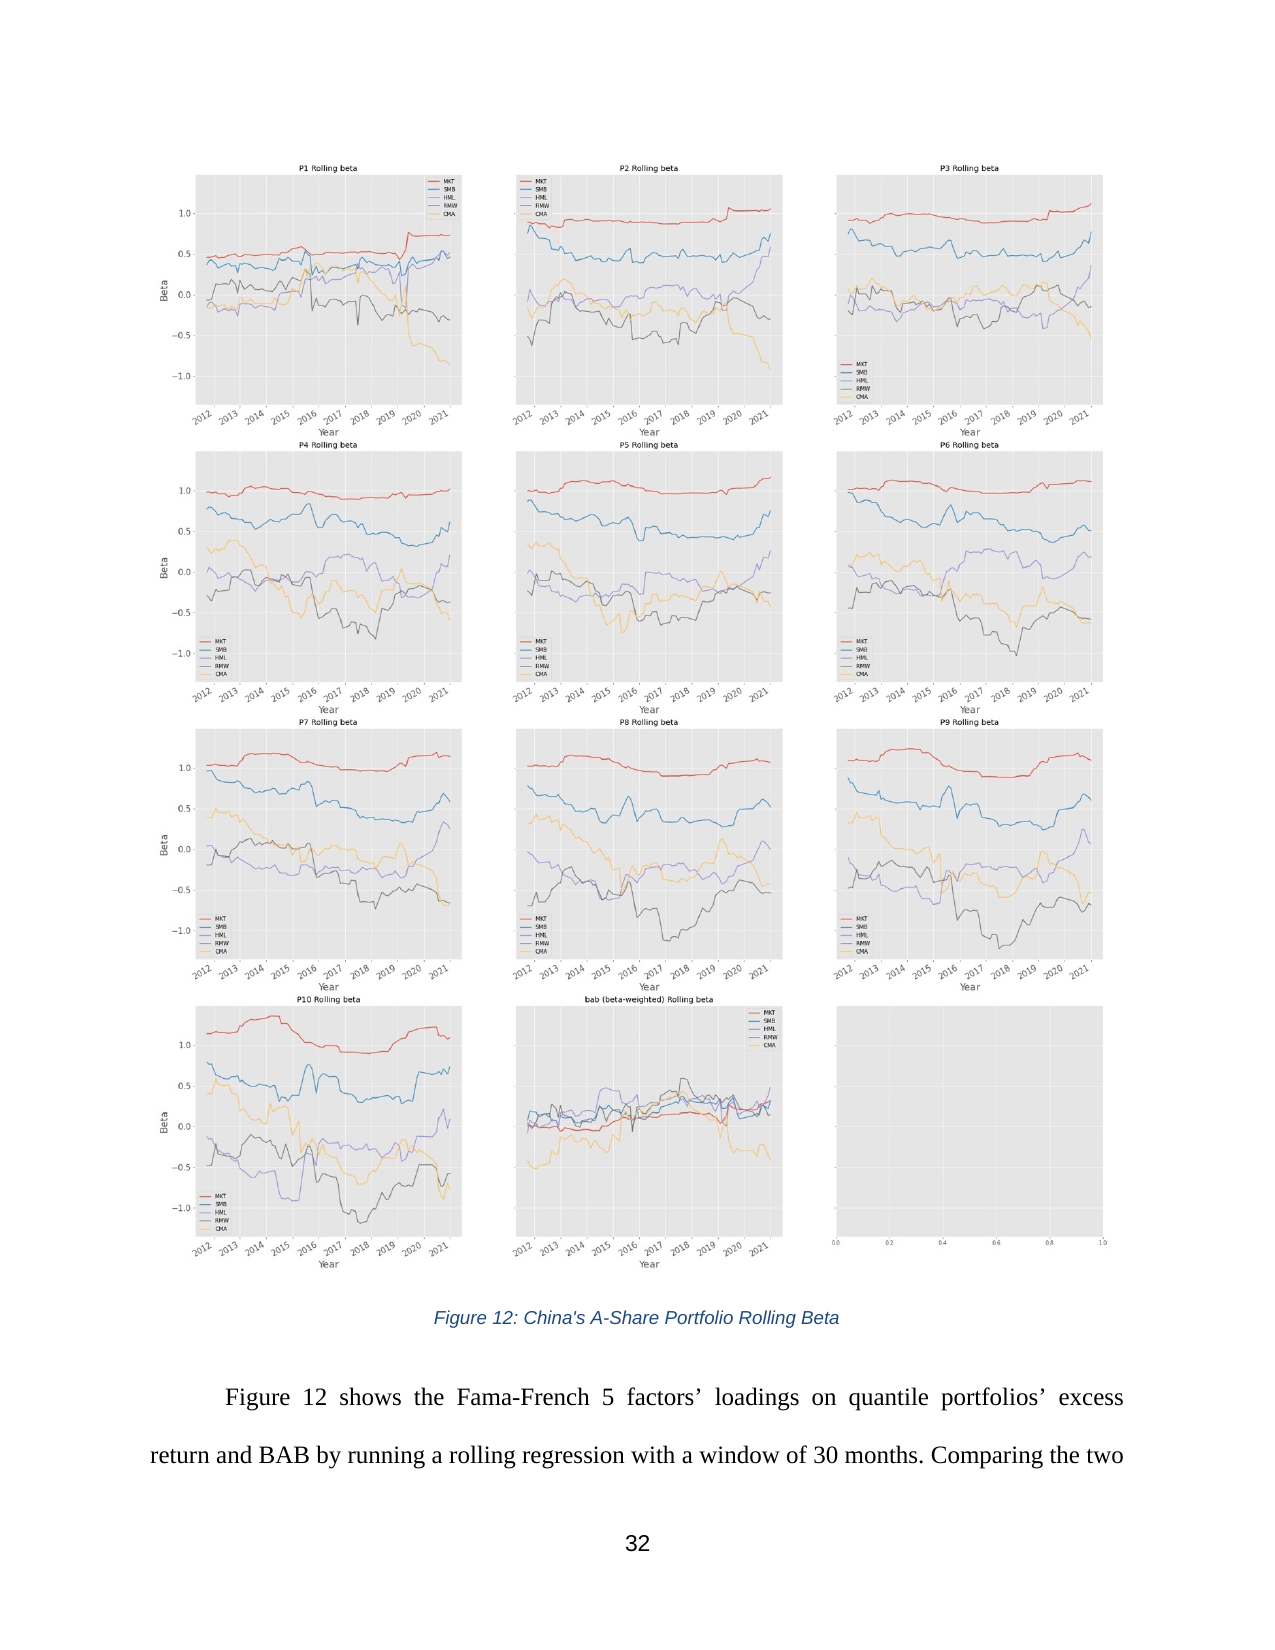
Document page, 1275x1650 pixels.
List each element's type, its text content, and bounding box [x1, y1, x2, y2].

picture [150, 150, 1121, 1281]
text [150, 1382, 1125, 1469]
text Figure 12: China's A-Share Portfolio Rolling Beta [150, 1307, 1125, 1329]
